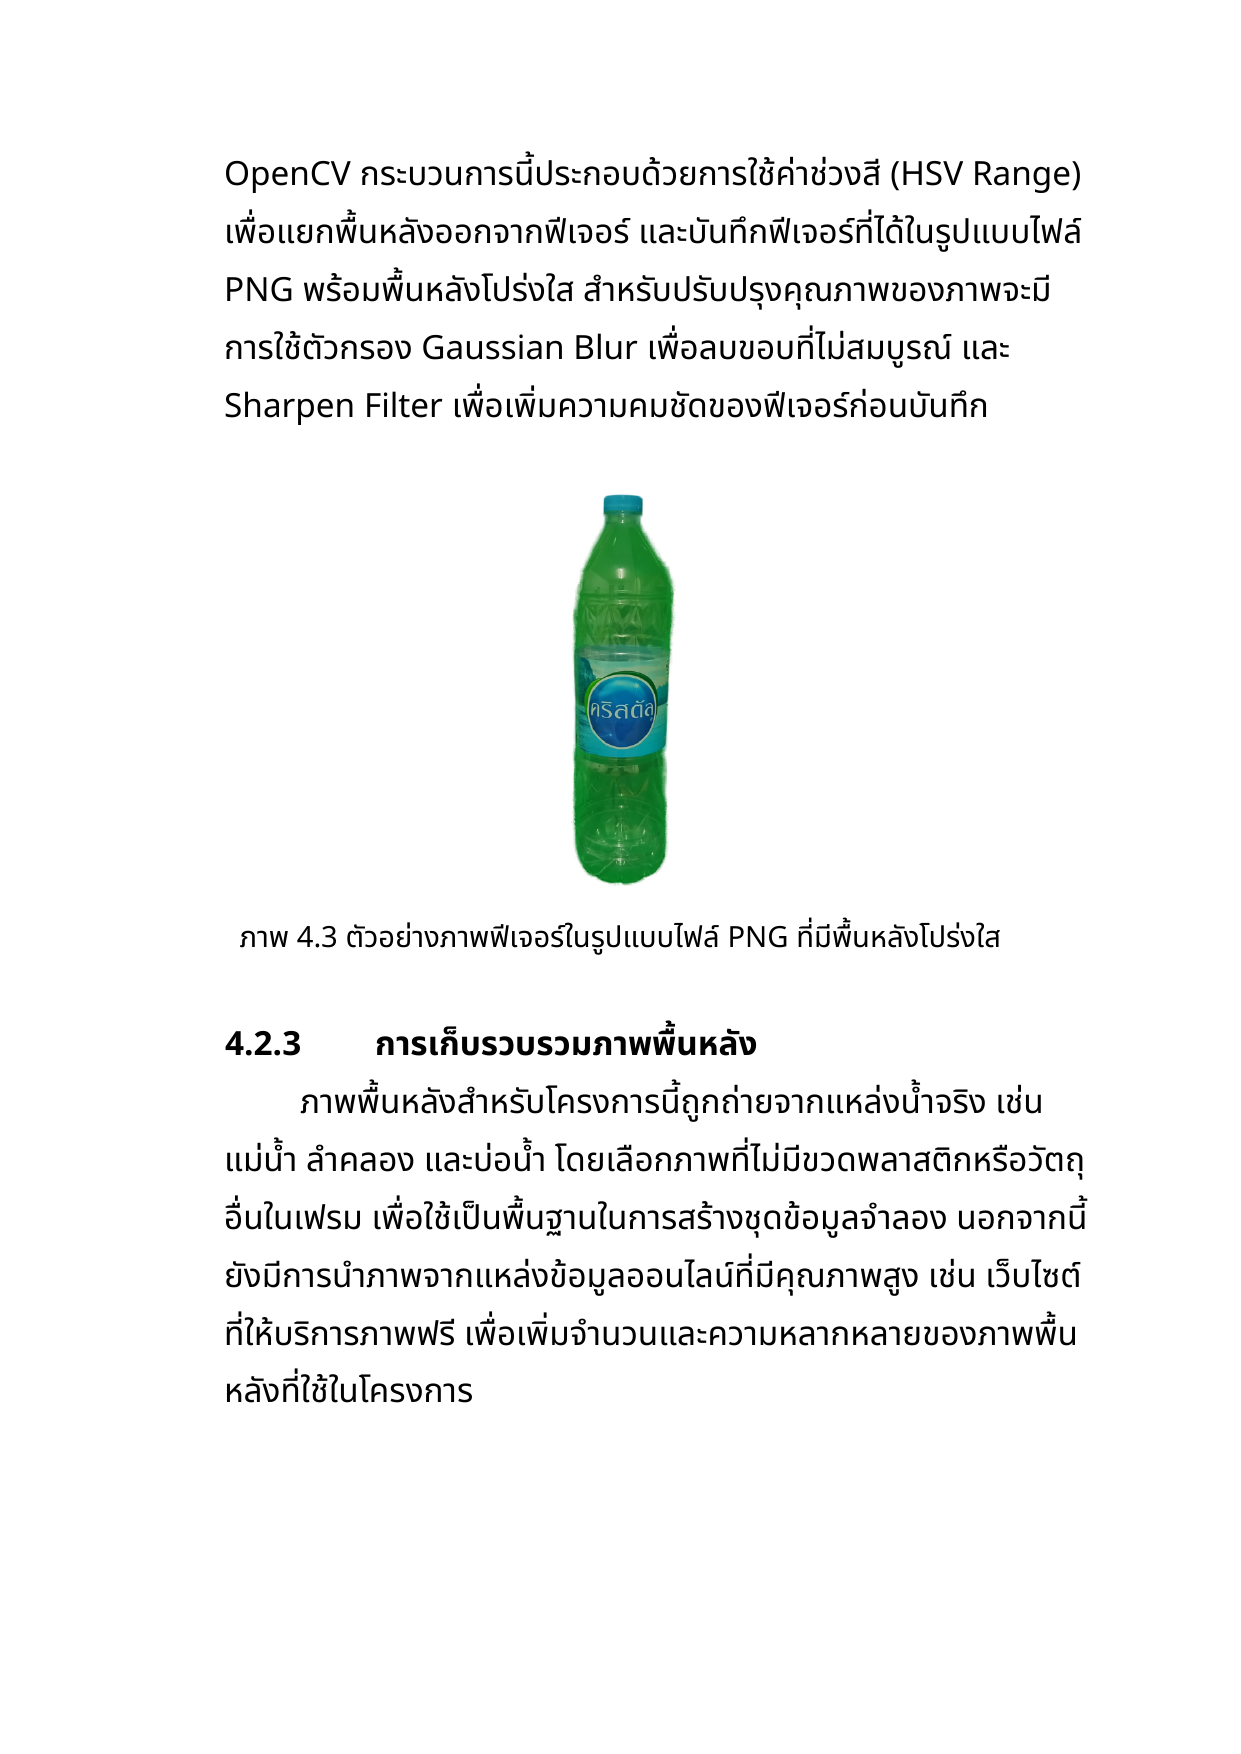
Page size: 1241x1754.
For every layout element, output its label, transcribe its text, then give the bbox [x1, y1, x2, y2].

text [150, 150, 1090, 433]
picture [383, 440, 857, 913]
text ภาพ 4.3 ตัวอย่างภาพฟีเจอร์ในรูปแบบไฟล์ PNG ที่มีพื้นหลังโปร่งใส [150, 917, 1090, 961]
text 4.2.3 การเก็บรวบรวมภาพพื้นหลัง [225, 1020, 1090, 1070]
text ภาพพื้นหลังสำหรับโครงการนี้ถูกถ่ายจากแหล่งน้ำจริง เช่น แม่น้ำ ลำคลอง และบ่อน้ำ โดยเลือกภาพที่ไม่มีขวดพลาสติกหรือวัตถุอื่นในเฟรม เพื่อใช้เป็นพื้นฐานในการสร้างชุดข้อมูลจำลอง นอกจากนี้ยังมีการนำภาพจากแหล่งข้อมูลออนไลน์ที่มีคุณภาพสูง เช่น เว็บไซต์ที่ให้บริการภาพฟรี เพื่อเพิ่มจำนวนและความหลากหลายของภาพพื้นหลังที่ใช้ในโครงการ [150, 1078, 1090, 1418]
